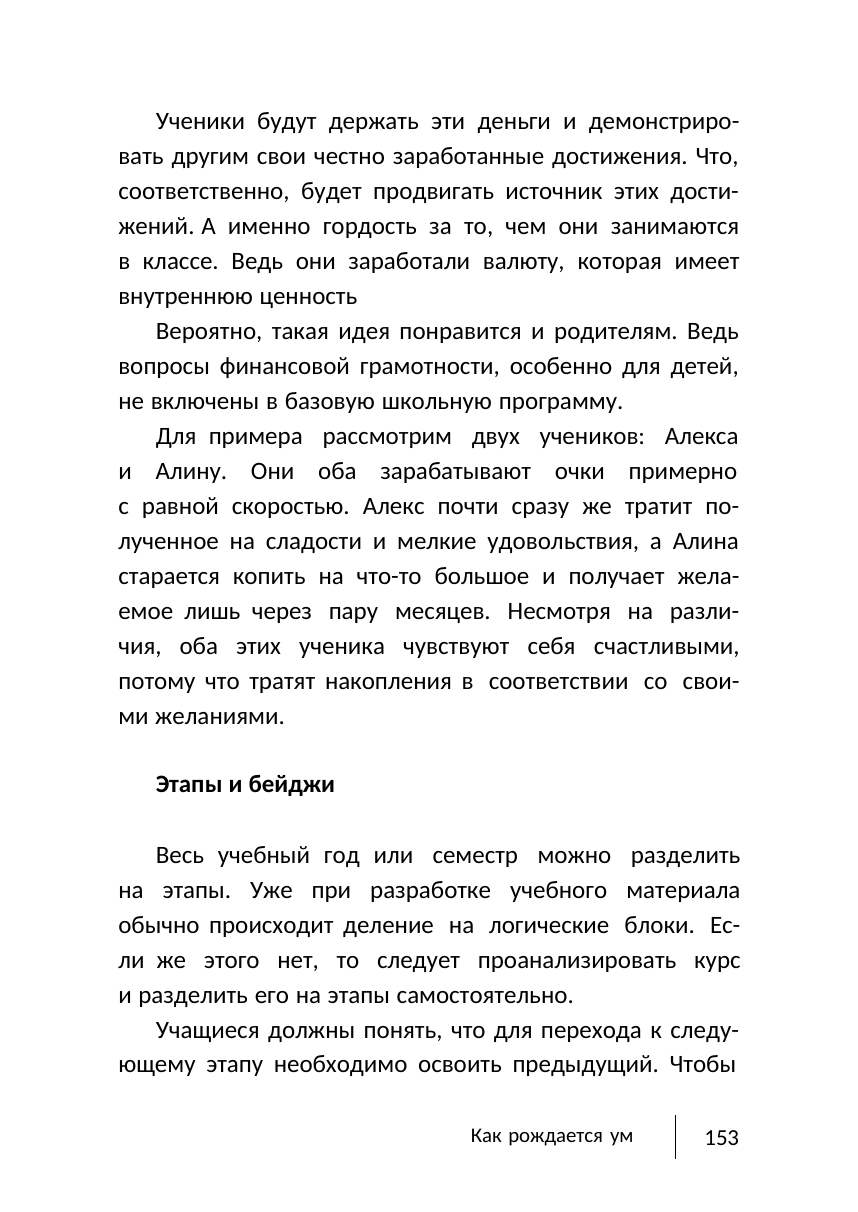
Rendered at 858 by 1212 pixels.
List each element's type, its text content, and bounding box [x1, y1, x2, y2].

subtitle Этапы и бейджи [156, 769, 751, 799]
text Для примера рассмотрим двух учеников: Алекса и Алину. Они оба зарабатывают очки примерно с равной скоростью. Алекс почти сразу же тратит по- лученное на сладости и мелкие удовольствия, а Алина старается копить на что-то большое и получает жела- емое лишь через пару месяцев. Несмотря на разли- чия, оба этих ученика чувствуют себя счастливыми, потому что тратят накопления в соответствии со свои- ми желаниями. [118, 420, 739, 731]
text Ученики будут держать эти деньги и демонстриро- вать другим свои честно заработанные достижения. Что, соответственно, будет продвигать источник этих дости- жений. А именно гордость за то, чем они занимаются в классе. Ведь они заработали валюту, которая имеет внутреннюю ценность [118, 105, 739, 311]
text Вероятно, такая идея понравится и родителям. Ведь вопросы финансовой грамотности, особенно для детей, не включены в базовую школьную программу. [118, 315, 739, 416]
text Весь учебный год или семестр можно разделить на этапы. Уже при разработке учебного материала обычно происходит деление на логические блоки. Ес- ли же этого нет, то следует проанализировать курс и разделить его на этапы самостоятельно. [118, 839, 741, 1009]
text Учащиеся должны понять, что для перехода к следу- ющему этапу необходимо освоить предыдущий. Чтобы [118, 1014, 739, 1079]
